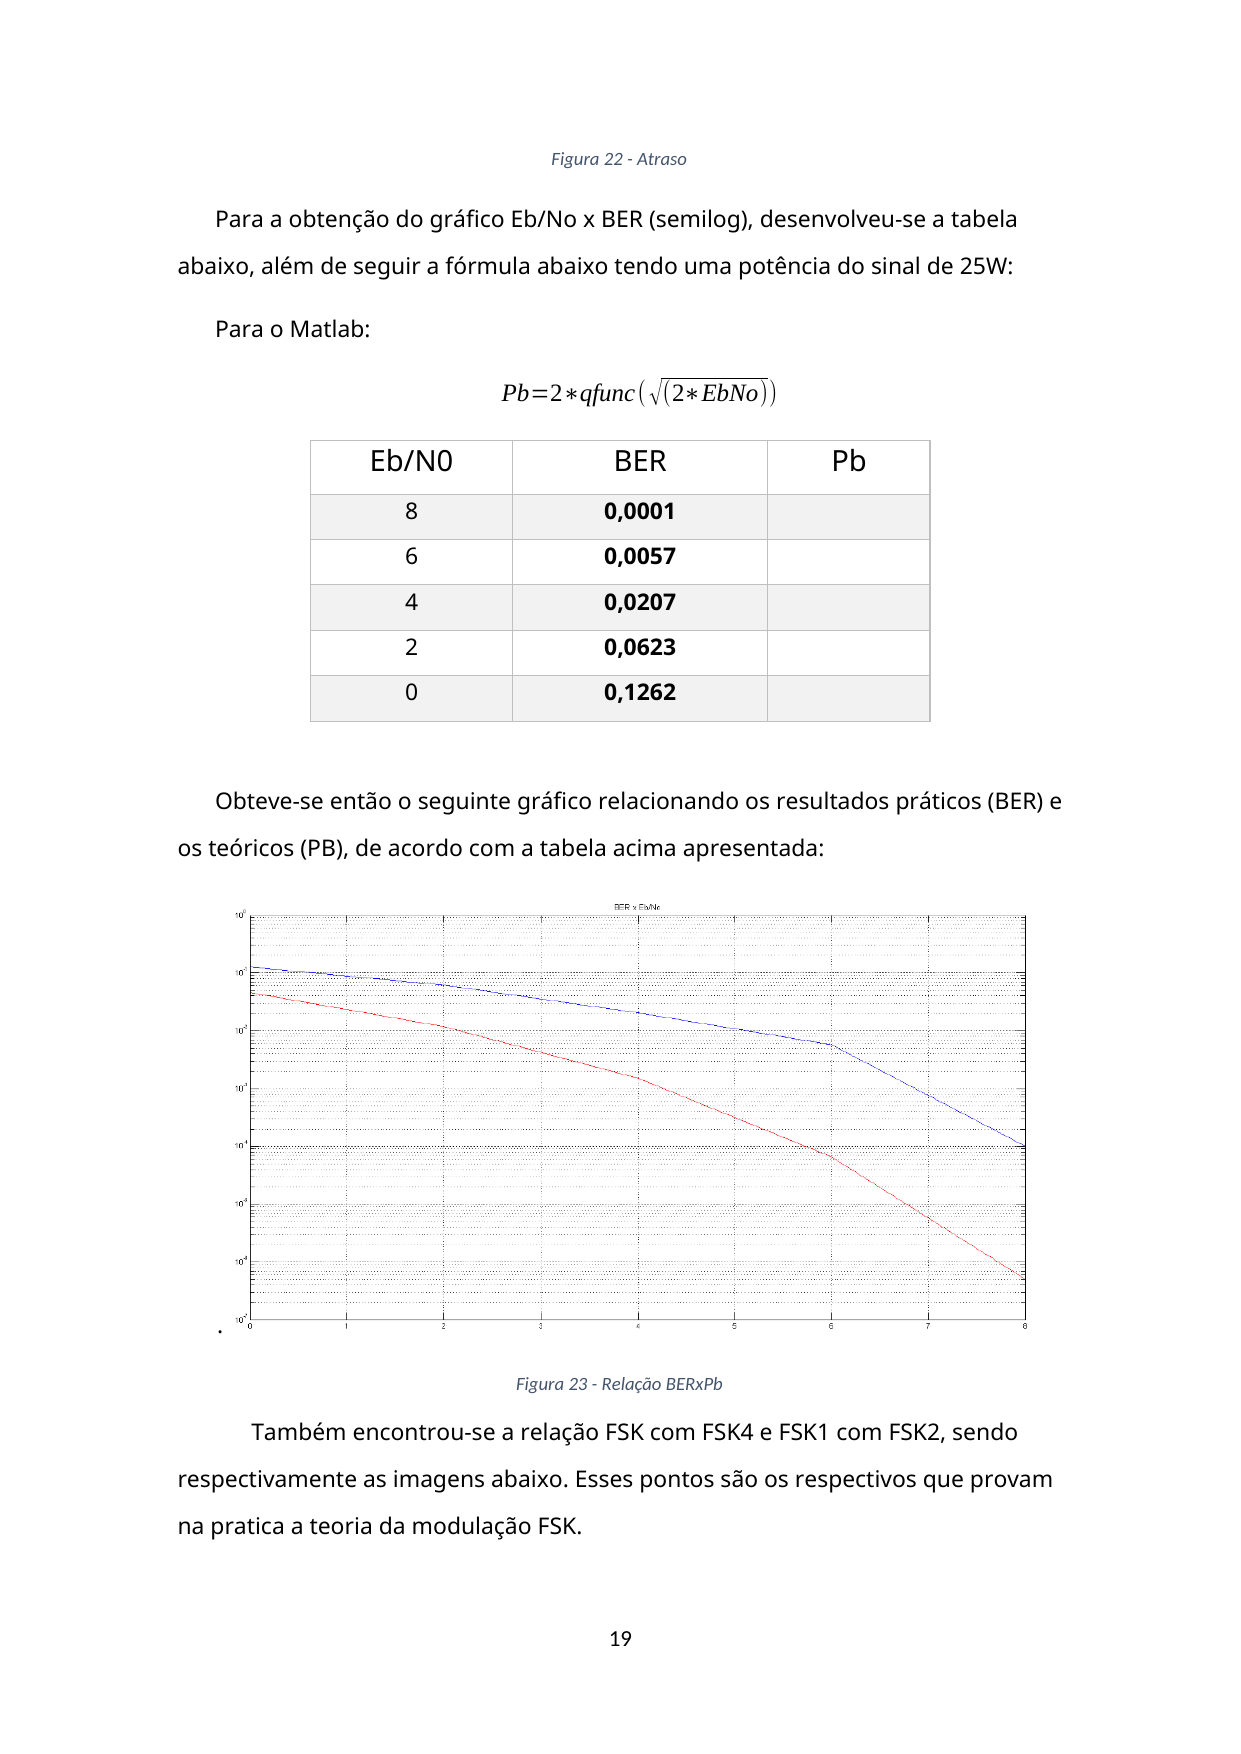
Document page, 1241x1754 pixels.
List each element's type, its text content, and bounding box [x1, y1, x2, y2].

table_header Eb/N0 [311, 441, 512, 493]
table_cell [768, 631, 929, 675]
picture [228, 895, 1061, 1334]
table_cell 0,0207 [513, 585, 767, 630]
table_header BER [513, 441, 767, 493]
table_cell 2 [311, 631, 512, 675]
text Para o Matlab: [177, 313, 1063, 344]
table_cell 4 [311, 585, 512, 630]
table_cell 0,0001 [513, 495, 767, 539]
table_cell 6 [311, 540, 512, 584]
text Também encontrou-se a relação FSK com FSK4 e FSK1 com FSK2, sendo respectivamente as imagens abaixo. Esses pontos são os respectivos que provam na pratica a teoria da modulação FSK. [177, 1416, 1063, 1541]
table_cell [768, 676, 929, 721]
table_cell 0,0057 [513, 540, 767, 584]
table_cell 0 [311, 676, 512, 721]
table_header Pb [768, 441, 929, 493]
table_cell [768, 540, 929, 584]
table_cell [768, 585, 929, 630]
table_cell 8 [311, 495, 512, 539]
table_cell 0,1262 [513, 676, 767, 721]
text Obteve-se então o seguinte gráfico relacionando os resultados práticos (BER) e os teóricos (PB), de acordo com a tabela acima apresentada: [177, 785, 1063, 863]
table_cell 0,0623 [513, 631, 767, 675]
text Para a obtenção do gráfico Eb/No x BER (semilog), desenvolveu-se a tabela abaixo, além de seguir a fórmula abaixo tendo uma potência do sinal de 25W: [177, 203, 1063, 281]
table_cell [768, 495, 929, 539]
